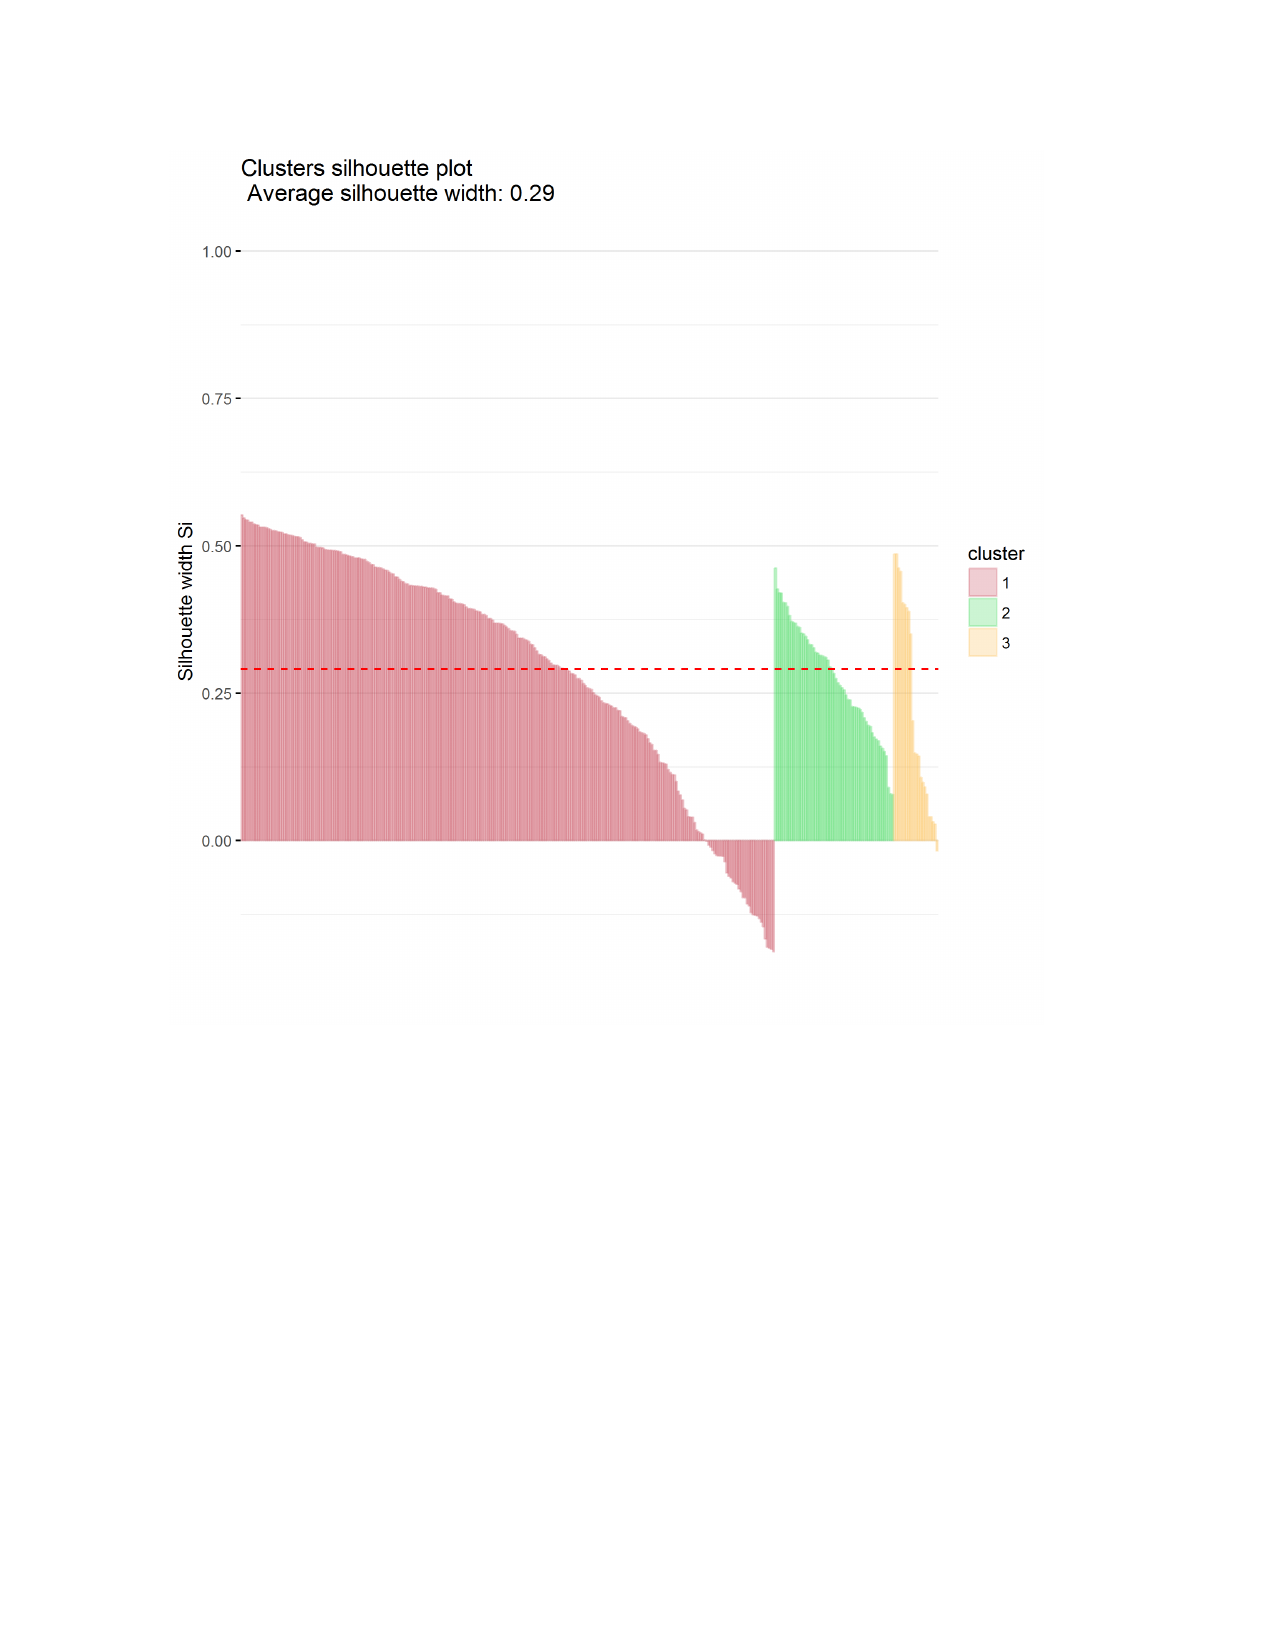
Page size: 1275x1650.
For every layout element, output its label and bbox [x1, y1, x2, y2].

picture [168, 150, 1044, 1025]
